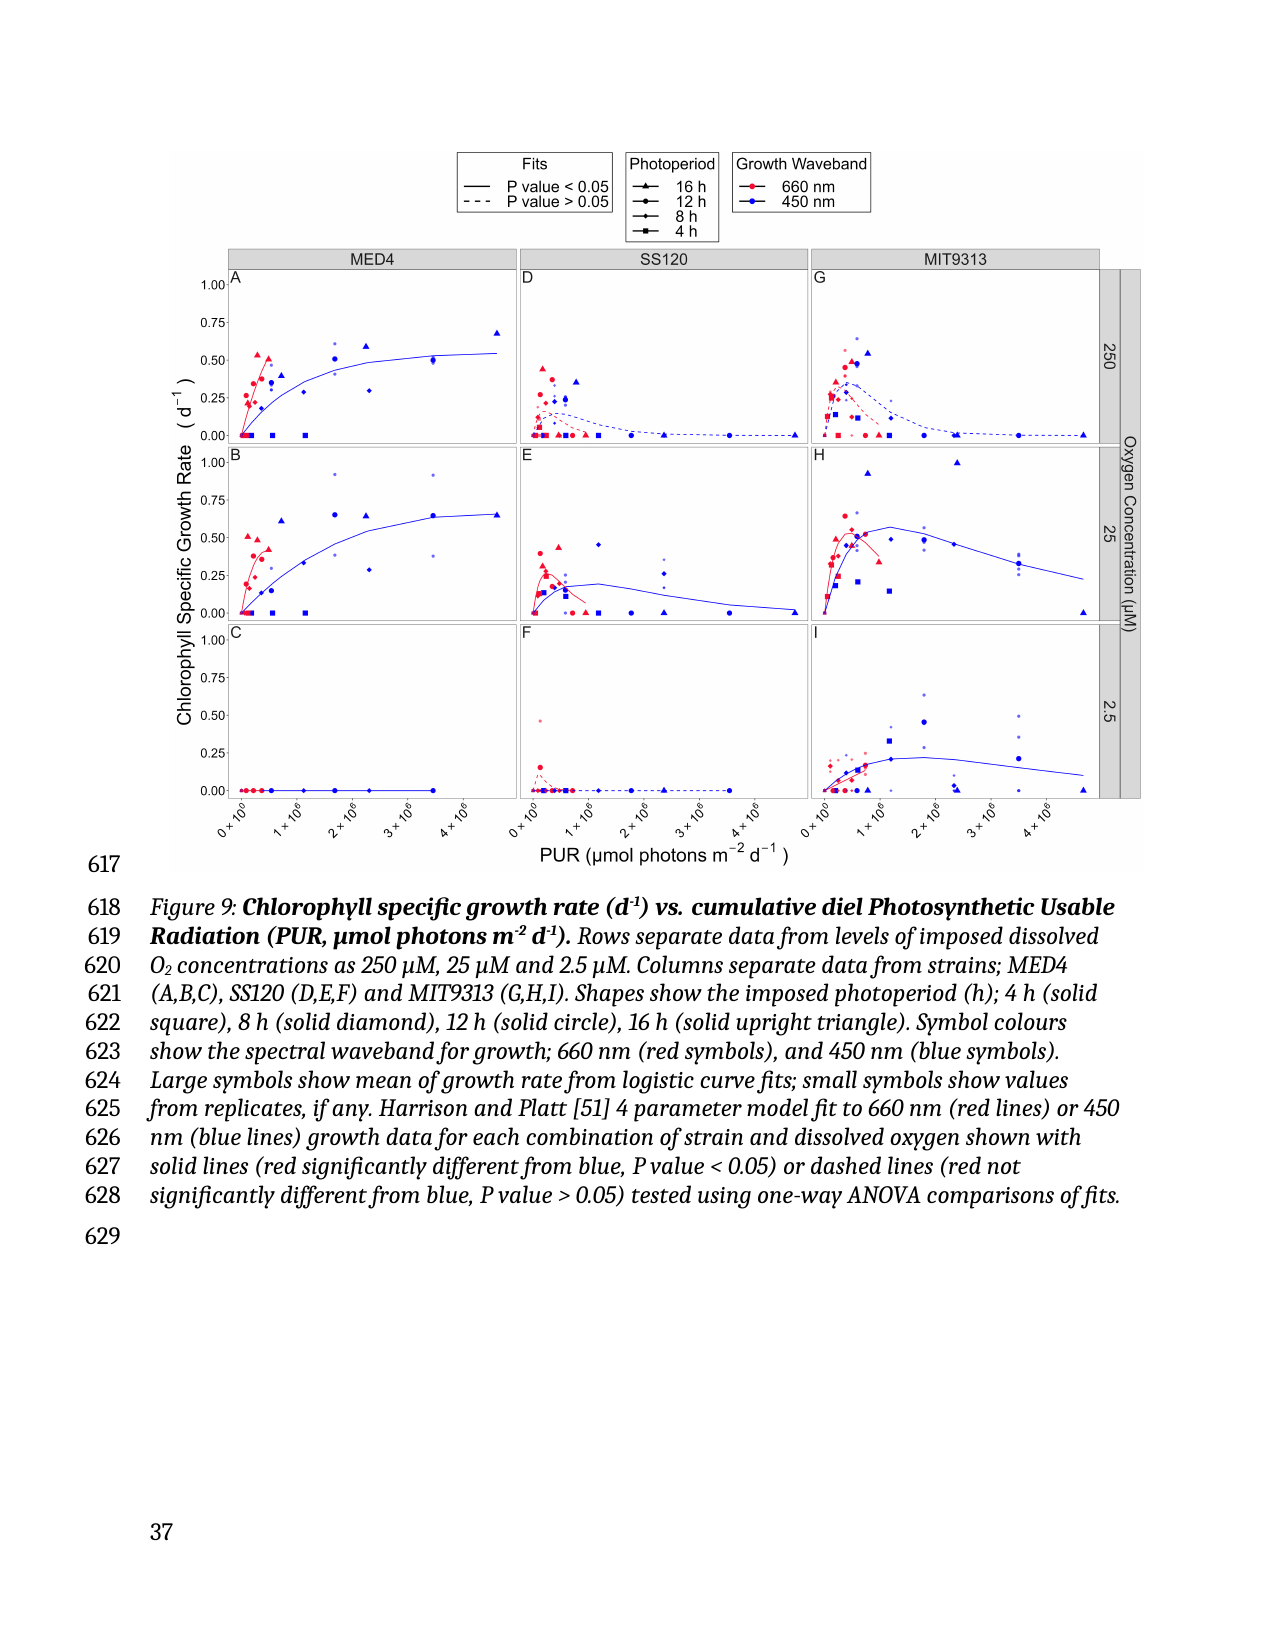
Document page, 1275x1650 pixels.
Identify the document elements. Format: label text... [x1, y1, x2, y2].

picture [168, 150, 1144, 873]
text Figure 9: Chlorophyll specific growth rate (d-1) vs. cumulative diel Photosynthetic Usable Radiation (PUR, µmol photons m-2 d-1). Rows separate data from levels of imposed dissolved O2 concentrations as 250 µM, 25 µM and 2.5 µM. Columns separate data from strains; MED4 (A,B,C), SS120 (D,E,F) and MIT9313 (G,H,I). Shapes show the imposed photoperiod (h); 4 h (solid square), 8 h (solid diamond), 12 h (solid circle), 16 h (solid upright triangle). Symbol colours show the spectral waveband for growth; 660 nm (red symbols), and 450 nm (blue symbols). Large symbols show mean of growth rate from logistic curve fits; small symbols show values from replicates, if any. Harrison and Platt [51] 4 parameter model fit to 660 nm (red lines) or 450 nm (blue lines) growth data for each combination of strain and dissolved oxygen shown with solid lines (red significantly different from blue, P value < 0.05) or dashed lines (red not significantly different from blue, P value > 0.05) tested using one-way ANOVA comparisons of fits. [150, 893, 1125, 1209]
